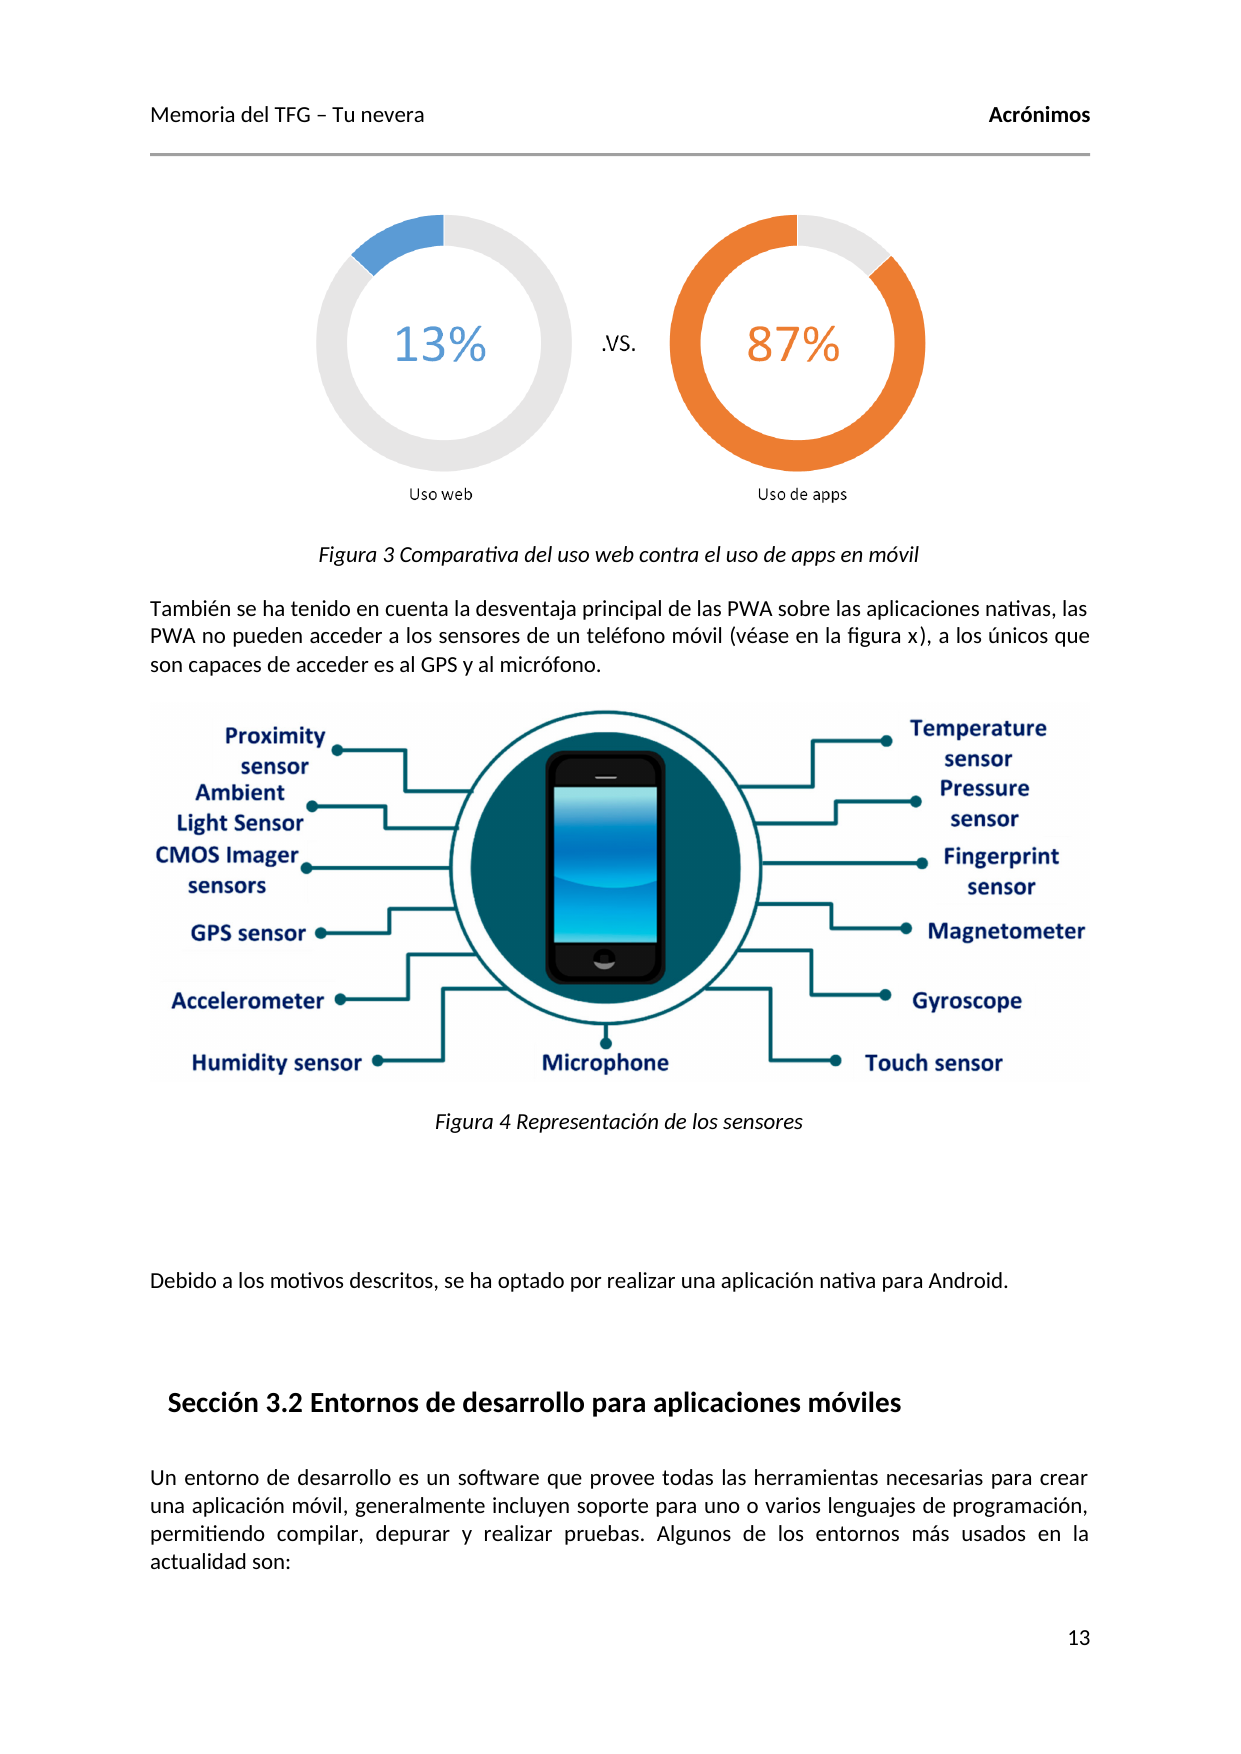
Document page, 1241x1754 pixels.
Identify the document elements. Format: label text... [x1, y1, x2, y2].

text Figura 4 Representación de los sensores [150, 1107, 1090, 1135]
picture [281, 206, 960, 516]
picture [150, 702, 1091, 1082]
text Figura 3 Comparativa del uso web contra el uso de apps en móvil [150, 541, 1090, 569]
text Debido a los motivos descritos, se ha optado por realizar una aplicación nativa para Android. [150, 1266, 1090, 1294]
text Un entorno de desarrollo es un software que provee todas las herramientas necesarias para crear una aplicación móvil, generalmente incluyen soporte para uno o varios lenguajes de programación, permitiendo compilar, depurar y realizar pruebas. Algunos de los entornos más usados en la actualidad son: [150, 1463, 1090, 1575]
text También se ha tenido en cuenta la desventaja principal de las PWA sobre las aplicaciones nativas, las PWA no pueden acceder a los sensores de un teléfono móvil (véase en la figura x), a los únicos que son capaces de acceder es al GPS y al micrófono. [150, 594, 1090, 678]
subtitle Entornos de desarrollo para aplicaciones móviles [168, 1384, 1090, 1420]
